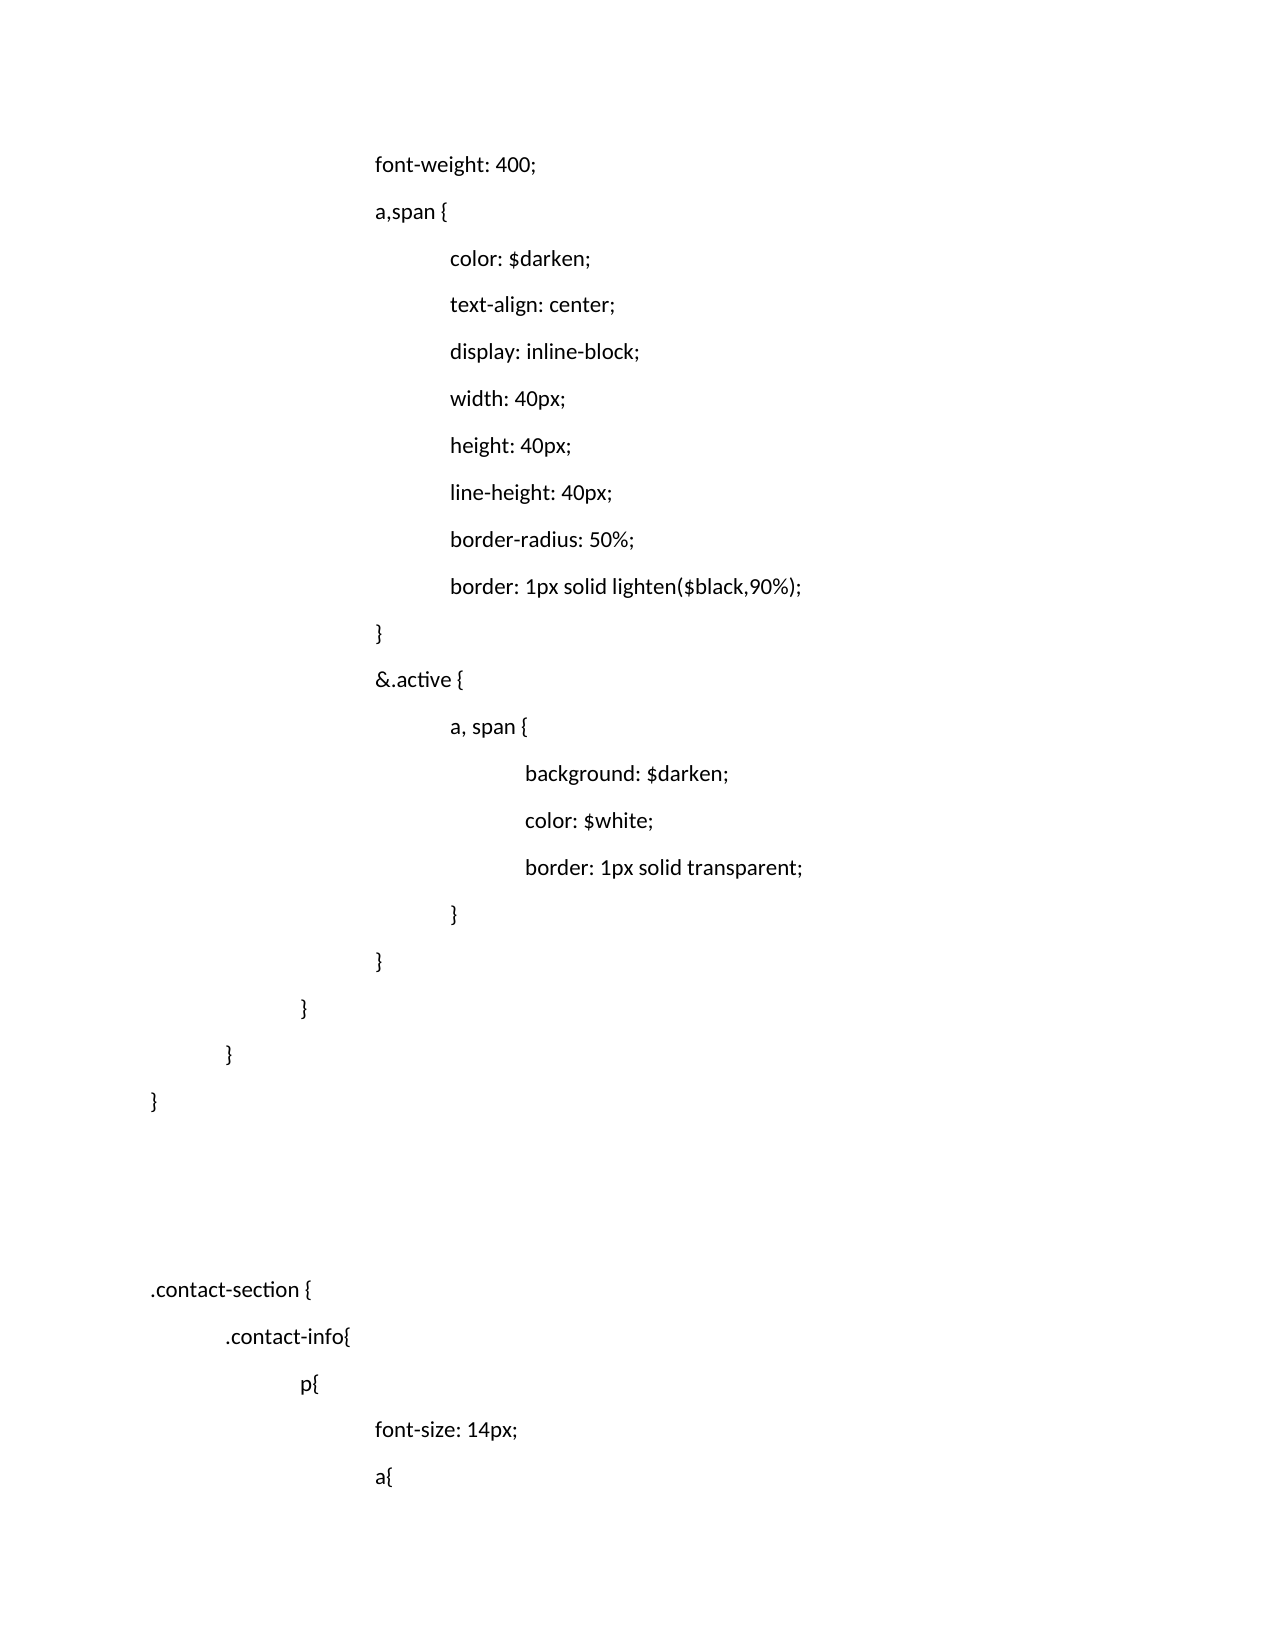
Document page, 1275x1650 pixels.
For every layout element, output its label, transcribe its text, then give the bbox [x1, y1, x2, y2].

text line-height: 40px; [150, 478, 1125, 506]
text a,span { [150, 197, 1125, 225]
text text-align: center; [150, 291, 1125, 319]
text height: 40px; [150, 431, 1125, 459]
text } [150, 994, 1125, 1022]
text } [150, 619, 1125, 647]
text a, span { [150, 712, 1125, 741]
text font-weight: 400; [150, 150, 1125, 178]
text border-radius: 50%; [150, 525, 1125, 553]
text } [150, 1041, 1125, 1069]
text } [150, 1087, 1125, 1116]
text &.active { [150, 666, 1125, 694]
text .contact-info{ [150, 1322, 1125, 1350]
text border: 1px solid lighten($black,90%); [150, 572, 1125, 600]
text } [150, 900, 1125, 928]
text display: inline-block; [150, 337, 1125, 366]
text color: $white; [150, 806, 1125, 834]
text background: $darken; [150, 759, 1125, 787]
text font-size: 14px; [150, 1416, 1125, 1444]
text .contact-section { [150, 1275, 1125, 1303]
text a{ [150, 1462, 1125, 1491]
text border: 1px solid transparent; [150, 853, 1125, 881]
text } [150, 947, 1125, 975]
text width: 40px; [150, 384, 1125, 412]
text p{ [150, 1369, 1125, 1397]
text color: $darken; [150, 244, 1125, 272]
